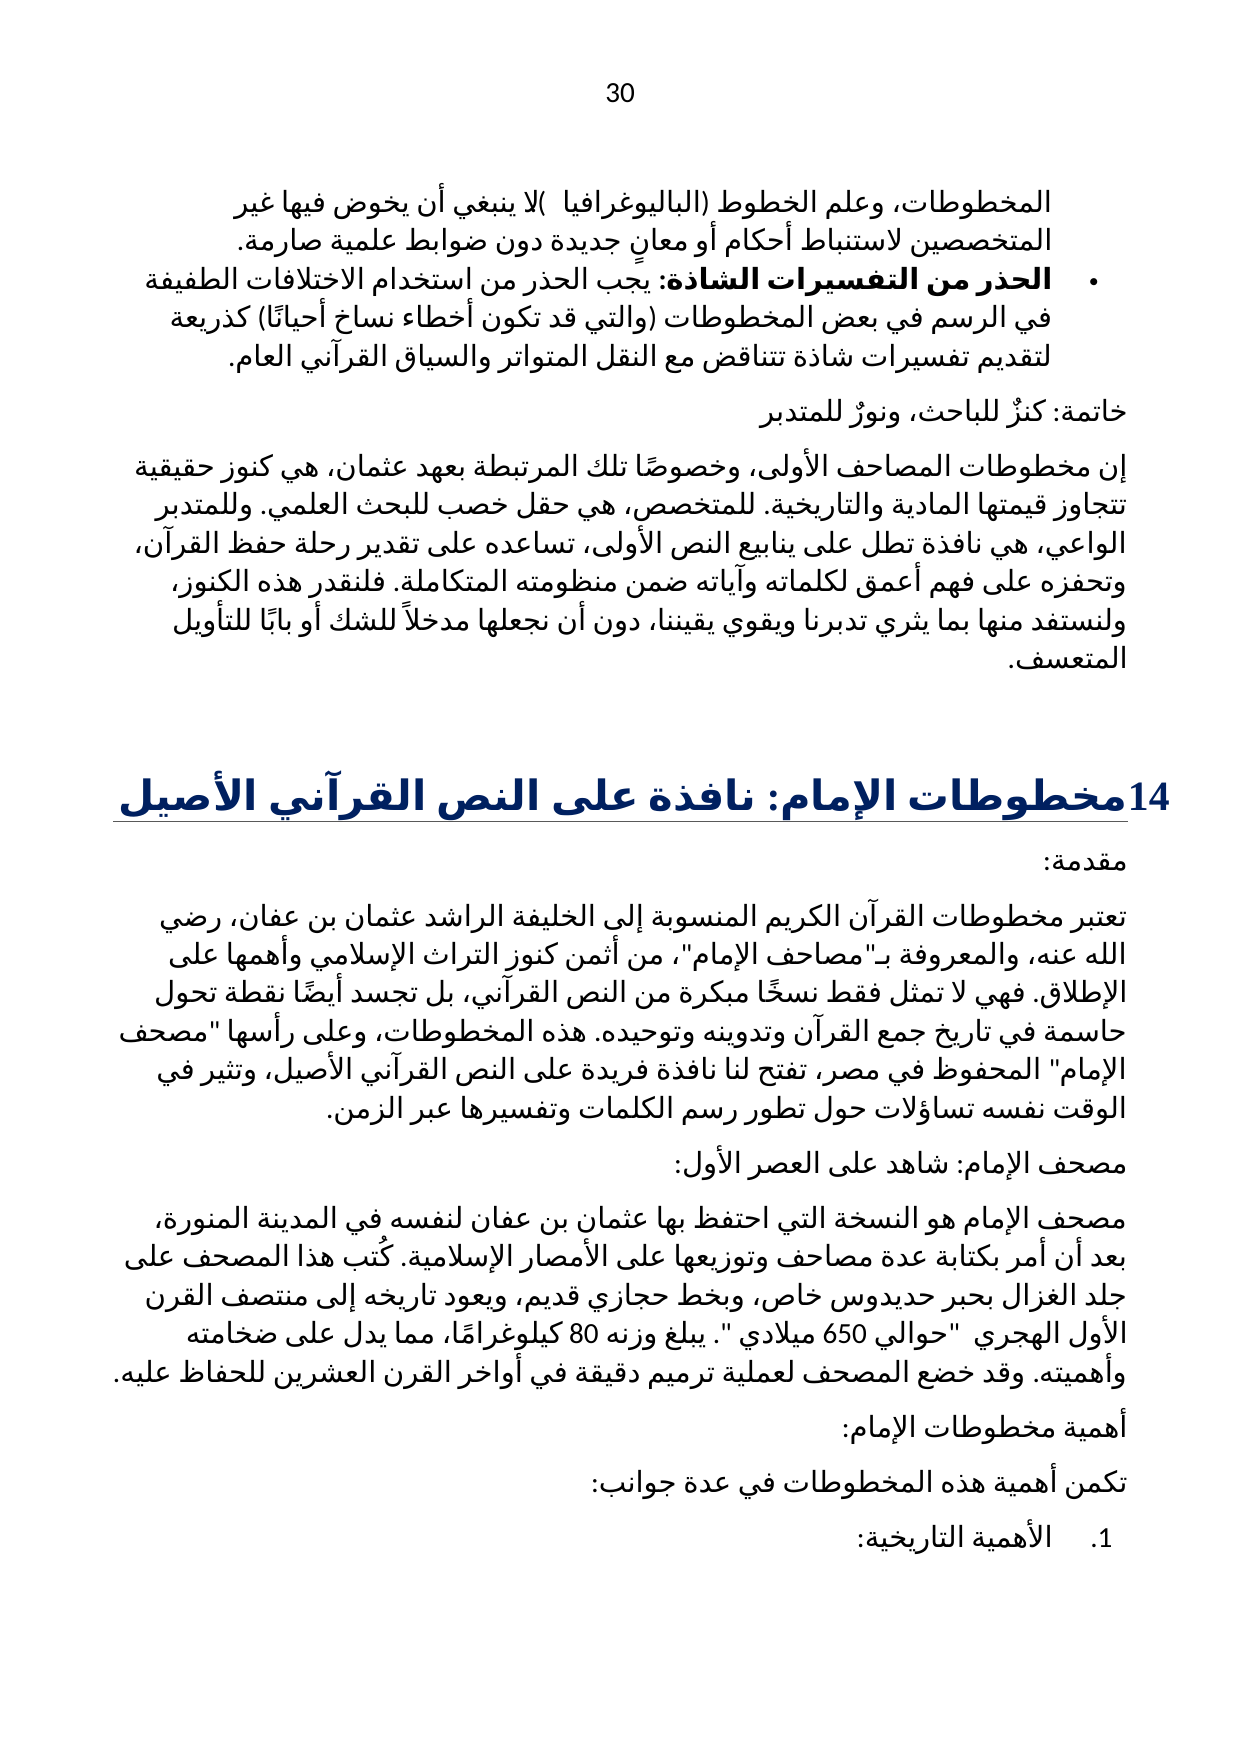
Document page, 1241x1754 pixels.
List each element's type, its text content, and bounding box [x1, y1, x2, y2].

list الحذر من التفسيرات الشاذة: يجب الحذر من استخدام الاختلافات الطفيفة في الرسم في بعض المخطوطات (والتي قد تكون أخطاء نساخ أحيانًا) كذريعة لتقديم تفسيرات شاذة تتناقض مع النقل المتواتر والسياق القرآني العام. [112, 261, 1090, 373]
text إن مخطوطات المصاحف الأولى، وخصوصًا تلك المرتبطة بعهد عثمان، هي كنوز حقيقية تتجاوز قيمتها المادية والتاريخية. للمتخصص، هي حقل خصب للبحث العلمي. وللمتدبر الواعي، هي نافذة تطل على ينابيع النص الأولى، تساعده على تقدير رحلة حفظ القرآن، وتحفزه على فهم أعمق لكلماته وآياته ضمن منظومته المتكاملة. فلنقدر هذه الكنوز، ولنستفد منها بما يثري تدبرنا ويقوي يقيننا، دون أن نجعلها مدخلاً للشك أو بابًا للتأويل المتعسف. [112, 448, 1128, 676]
text تعتبر مخطوطات القرآن الكريم المنسوبة إلى الخليفة الراشد عثمان بن عفان، رضي الله عنه، والمعروفة بـ"مصاحف الإمام"، من أثمن كنوز التراث الإسلامي وأهمها على الإطلاق. فهي لا تمثل فقط نسخًا مبكرة من النص القرآني، بل تجسد أيضًا نقطة تحول حاسمة في تاريخ جمع القرآن وتدوينه وتوحيده. هذه المخطوطات، وعلى رأسها "مصحف الإمام" المحفوظ في مصر، تفتح لنا نافذة فريدة على النص القرآني الأصيل، وتثير في الوقت نفسه تساؤلات حول تطور رسم الكلمات وتفسيرها عبر الزمن. [112, 898, 1128, 1125]
subtitle مخطوطات الإمام: نافذة على النص القرآني الأصيل [112, 771, 1128, 822]
text مقدمة: [112, 842, 1128, 878]
text مصحف الإمام: شاهد على العصر الأول: [112, 1145, 1128, 1181]
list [112, 184, 1090, 258]
text تكمن أهمية هذه المخطوطات في عدة جوانب: [112, 1464, 1128, 1499]
list الأهمية التاريخية: [112, 1519, 1090, 1555]
text خاتمة: كنزٌ للباحث، ونورٌ للمتدبر [112, 393, 1128, 428]
text أهمية مخطوطات الإمام: [112, 1409, 1128, 1444]
text مصحف الإمام هو النسخة التي احتفظ بها عثمان بن عفان لنفسه في المدينة المنورة، بعد أن أمر بكتابة عدة مصاحف وتوزيعها على الأمصار الإسلامية. كُتب هذا المصحف على جلد الغزال بحبر حديدوس خاص، وبخط حجازي قديم، ويعود تاريخه إلى منتصف القرن الأول الهجري "حوالي 650 ميلادي ". يبلغ وزنه 80 كيلوغرامًا، مما يدل على ضخامته وأهميته. وقد خضع المصحف لعملية ترميم دقيقة في أواخر القرن العشرين للحفاظ عليه. [112, 1200, 1128, 1389]
